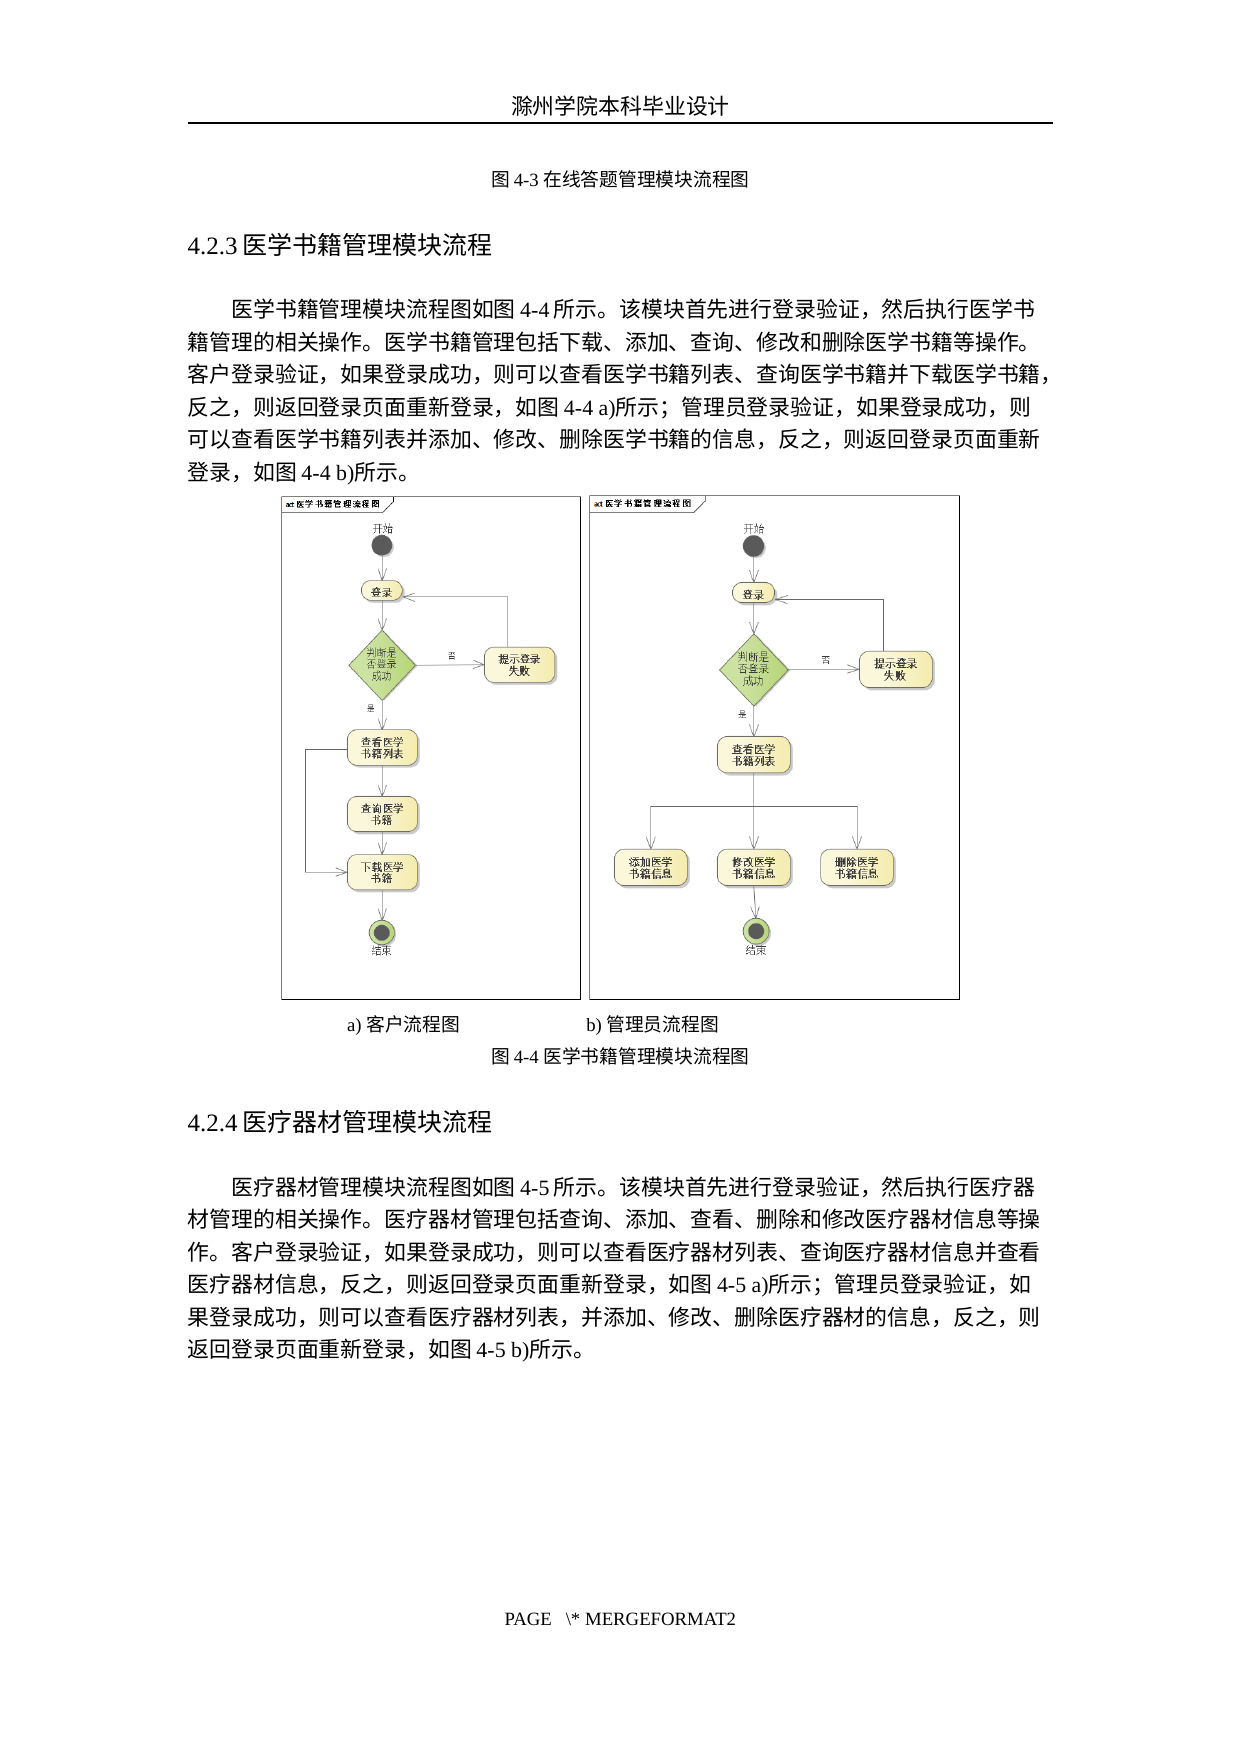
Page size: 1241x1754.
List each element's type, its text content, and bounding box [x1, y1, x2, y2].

picture [276, 490, 964, 1004]
text 医疗器材管理模块流程图如图4-5所示。该模块首先进行登录验证，然后执行医疗器材管理的相关操作。医疗器材管理包括查询、添加、查看、删除和修改医疗器材信息等操作。客户登录验证，如果登录成功，则可以查看医疗器材列表、查询医疗器材信息并查看医疗器材信息，反之，则返回登录页面重新登录，如图4-5 a)所示；管理员登录验证，如果登录成功，则可以查看医疗器材列表，并添加、修改、删除医疗器材的信息，反之，则返回登录页面重新登录，如图4-5 b)所示。 [187, 1169, 1053, 1364]
text a) 客户流程图 b) 管理员流程图 [187, 1007, 1053, 1039]
subtitle 4.2.3医学书籍管理模块流程 [187, 211, 1053, 276]
subtitle 4.2.4医疗器材管理模块流程 [187, 1088, 1053, 1153]
text 医学书籍管理模块流程图如图4-4所示。该模块首先进行登录验证，然后执行医学书籍管理的相关操作。医学书籍管理包括下载、添加、查询、修改和删除医学书籍等操作。客户登录验证，如果登录成功，则可以查看医学书籍列表、查询医学书籍并下载医学书籍，反之，则返回登录页面重新登录，如图4-4 a)所示；管理员登录验证，如果登录成功，则可以查看医学书籍列表并添加、修改、删除医学书籍的信息，反之，则返回登录页面重新登录，如图4-4 b)所示。 [187, 292, 1053, 487]
text 图4-4 医学书籍管理模块流程图 [187, 1039, 1053, 1072]
text 图4-3 在线答题管理模块流程图 [187, 162, 1053, 194]
